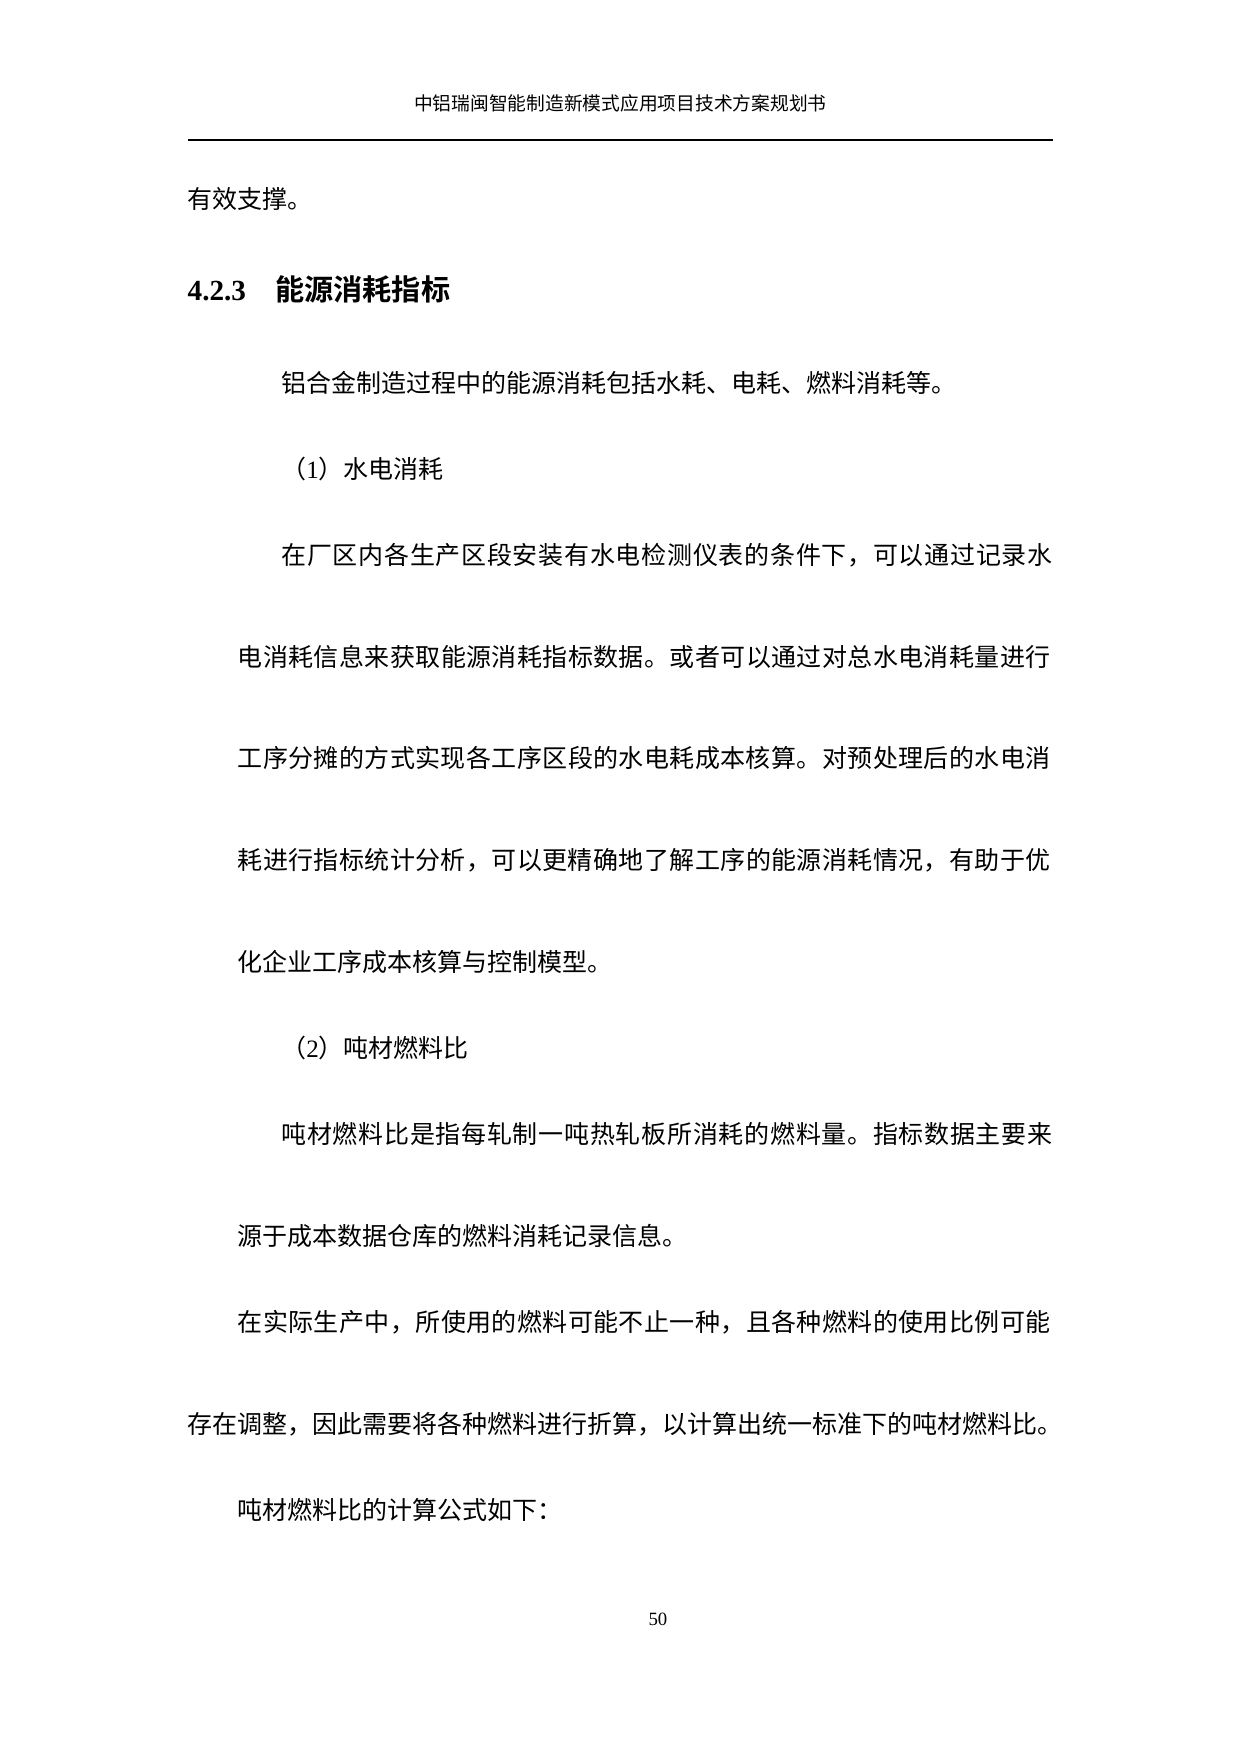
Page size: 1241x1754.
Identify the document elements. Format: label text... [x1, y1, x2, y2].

text 吨材燃料比是指每轧制一吨热轧板所消耗的燃料量。指标数据主要来源于成本数据仓库的燃料消耗记录信息。 [237, 1099, 1053, 1269]
subtitle 能源消耗指标 [187, 267, 1053, 309]
text 在实际生产中，所使用的燃料可能不止一种，且各种燃料的使用比例可能存在调整，因此需要将各种燃料进行折算，以计算出统一标准下的吨材燃料比。 [187, 1287, 1053, 1457]
text （1）水电消耗 [237, 433, 1053, 501]
text 在厂区内各生产区段安装有水电检测仪表的条件下，可以通过记录水电消耗信息来获取能源消耗指标数据。或者可以通过对总水电消耗量进行工序分摊的方式实现各工序区段的水电耗成本核算。对预处理后的水电消耗进行指标统计分析，可以更精确地了解工序的能源消耗情况，有助于优化企业工序成本核算与控制模型。 [237, 519, 1053, 995]
text 吨材燃料比的计算公式如下： [187, 1475, 1053, 1543]
text 铝合金制造过程中的能源消耗包括水耗、电耗、燃料消耗等。 [237, 347, 1053, 415]
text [187, 164, 1053, 232]
text （2）吨材燃料比 [237, 1013, 1053, 1081]
